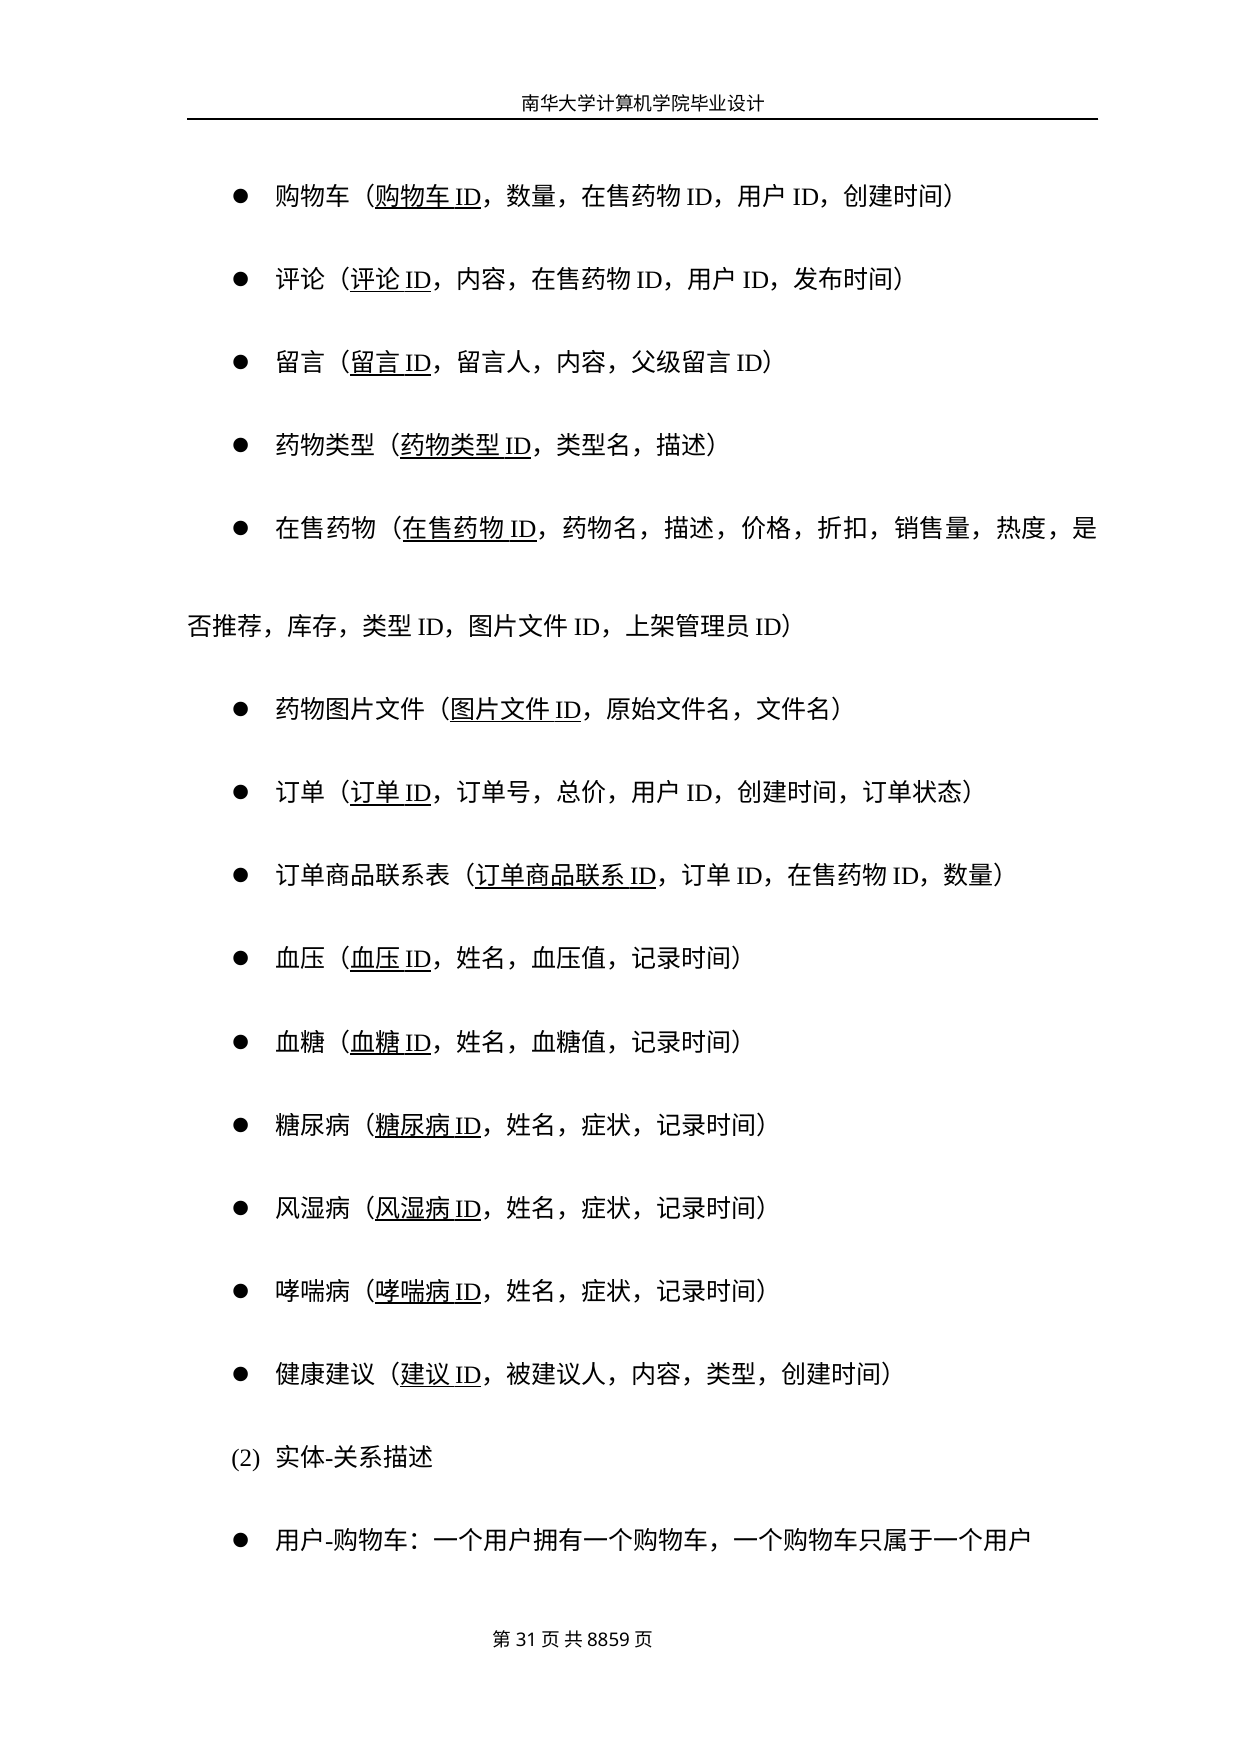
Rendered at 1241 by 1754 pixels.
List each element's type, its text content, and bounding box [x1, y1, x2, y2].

list 哮喘病（哮喘病ID，姓名，症状，记录时间） [187, 1257, 1098, 1322]
list 订单（订单ID，订单号，总价，用户ID，创建时间，订单状态） [187, 758, 1098, 823]
list 药物图片文件（图片文件ID，原始文件名，文件名） [187, 675, 1098, 740]
list 糖尿病（糖尿病ID，姓名，症状，记录时间） [187, 1091, 1098, 1156]
list 评论（评论ID，内容，在售药物ID，用户ID，发布时间） [187, 245, 1098, 310]
list 血压（血压ID，姓名，血压值，记录时间） [187, 924, 1098, 989]
list 风湿病（风湿病ID，姓名，症状，记录时间） [187, 1174, 1098, 1239]
list 健康建议（建议ID，被建议人，内容，类型，创建时间） [187, 1340, 1098, 1405]
list 实体-关系描述 [187, 1423, 1098, 1488]
list 在售药物（在售药物ID，药物名，描述，价格，折扣，销售量，热度，是否推荐，库存，类型ID，图片文件ID，上架管理员ID） [187, 494, 1098, 657]
list 血糖（血糖ID，姓名，血糖值，记录时间） [187, 1008, 1098, 1073]
list 留言（留言ID，留言人，内容，父级留言ID） [187, 328, 1098, 393]
list 订单商品联系表（订单商品联系ID，订单ID，在售药物ID，数量） [187, 841, 1098, 906]
list 药物类型（药物类型ID，类型名，描述） [187, 411, 1098, 476]
list 用户-购物车：一个用户拥有一个购物车，一个购物车只属于一个用户 [187, 1506, 1098, 1571]
list 购物车（购物车ID，数量，在售药物ID，用户ID，创建时间） [187, 162, 1098, 227]
